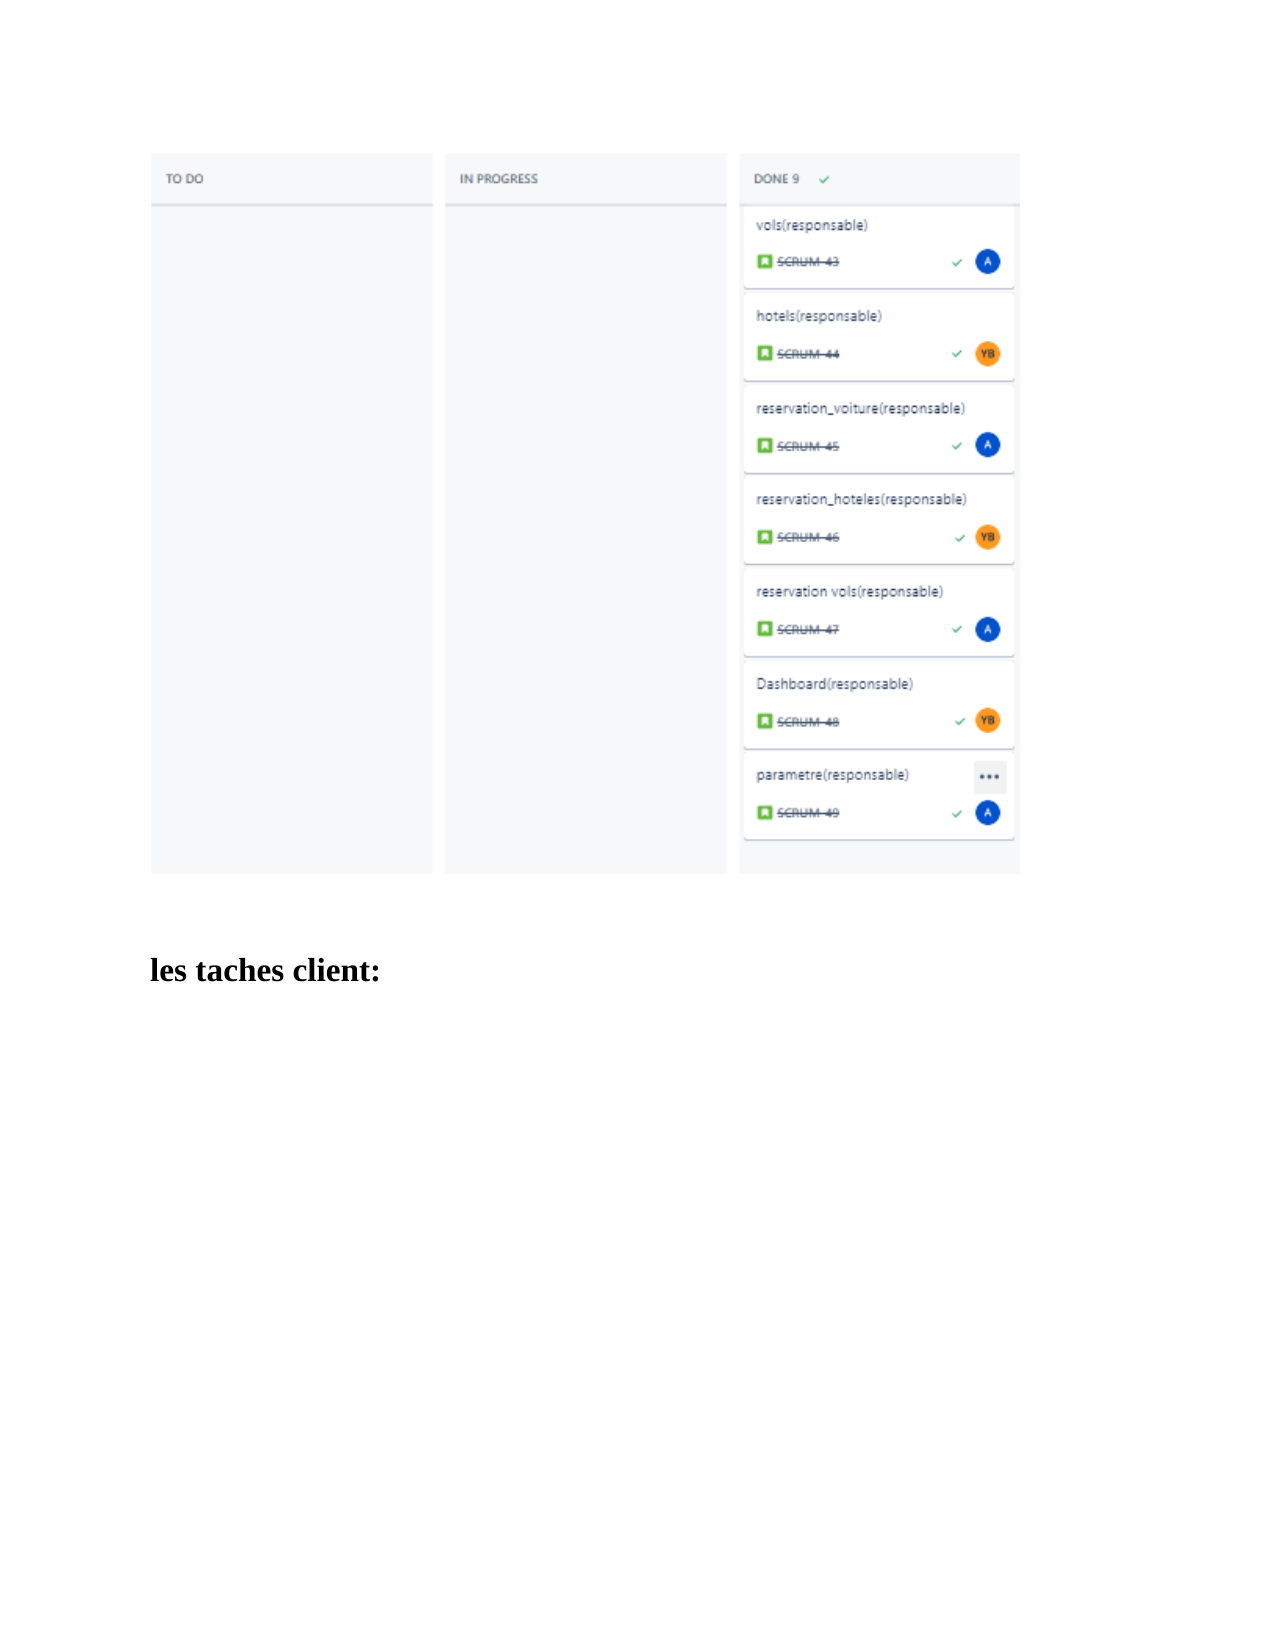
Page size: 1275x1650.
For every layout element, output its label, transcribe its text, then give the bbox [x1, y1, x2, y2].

picture [150, 150, 1021, 874]
text les taches client: [150, 950, 1125, 989]
